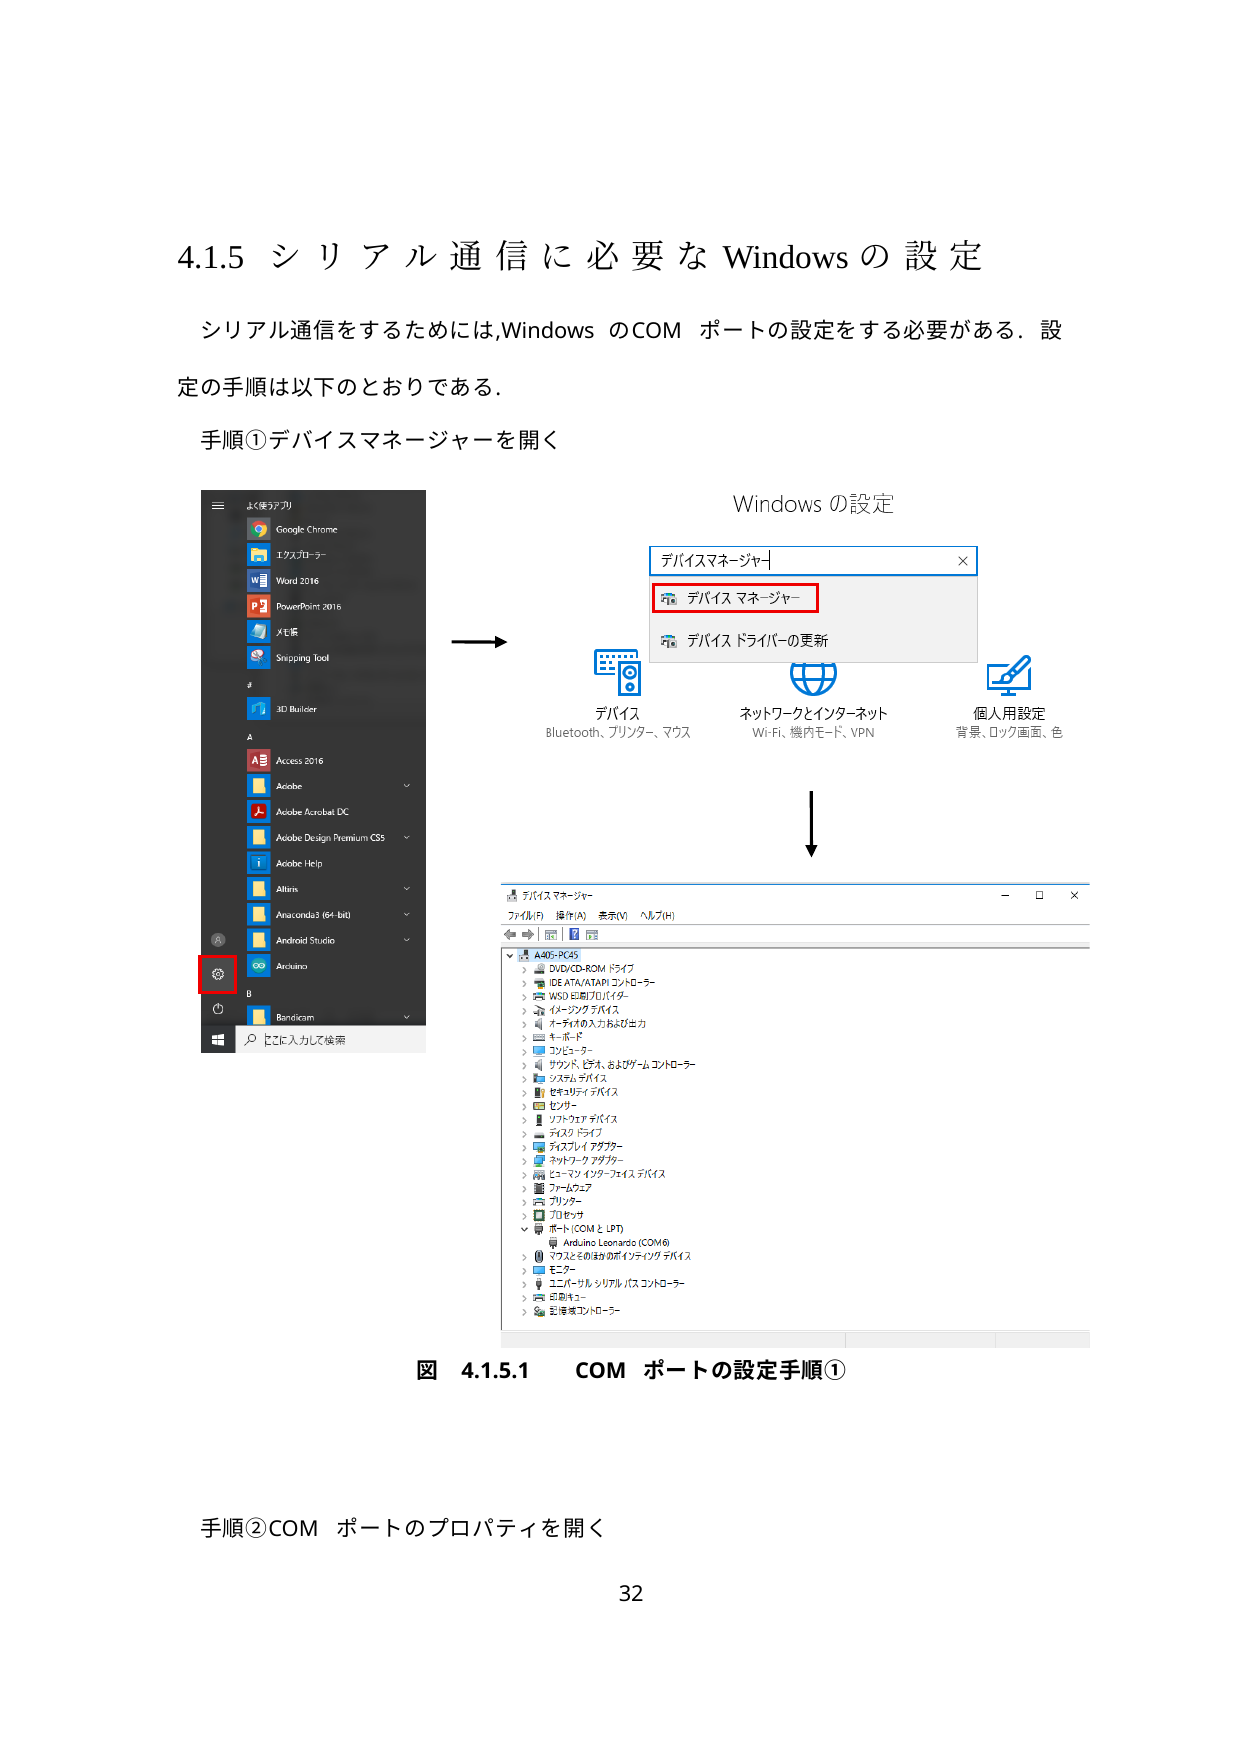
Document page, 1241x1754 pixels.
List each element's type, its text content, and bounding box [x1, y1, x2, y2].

picture [202, 958, 234, 991]
subtitle シリアル通信に必要なWindowsの設定 [133, 217, 1063, 292]
picture [201, 490, 426, 1053]
picture [544, 487, 1065, 751]
picture [500, 882, 1090, 1348]
text シリアル通信をするためには,WindowsのCOMポートの設定をする必要がある.設定の手順は以下のとおりである. [177, 311, 1063, 404]
text 手順②COMポートのプロパティを開く [177, 1508, 1063, 1546]
text 手順①デバイスマネージャーを開く [177, 420, 1063, 458]
